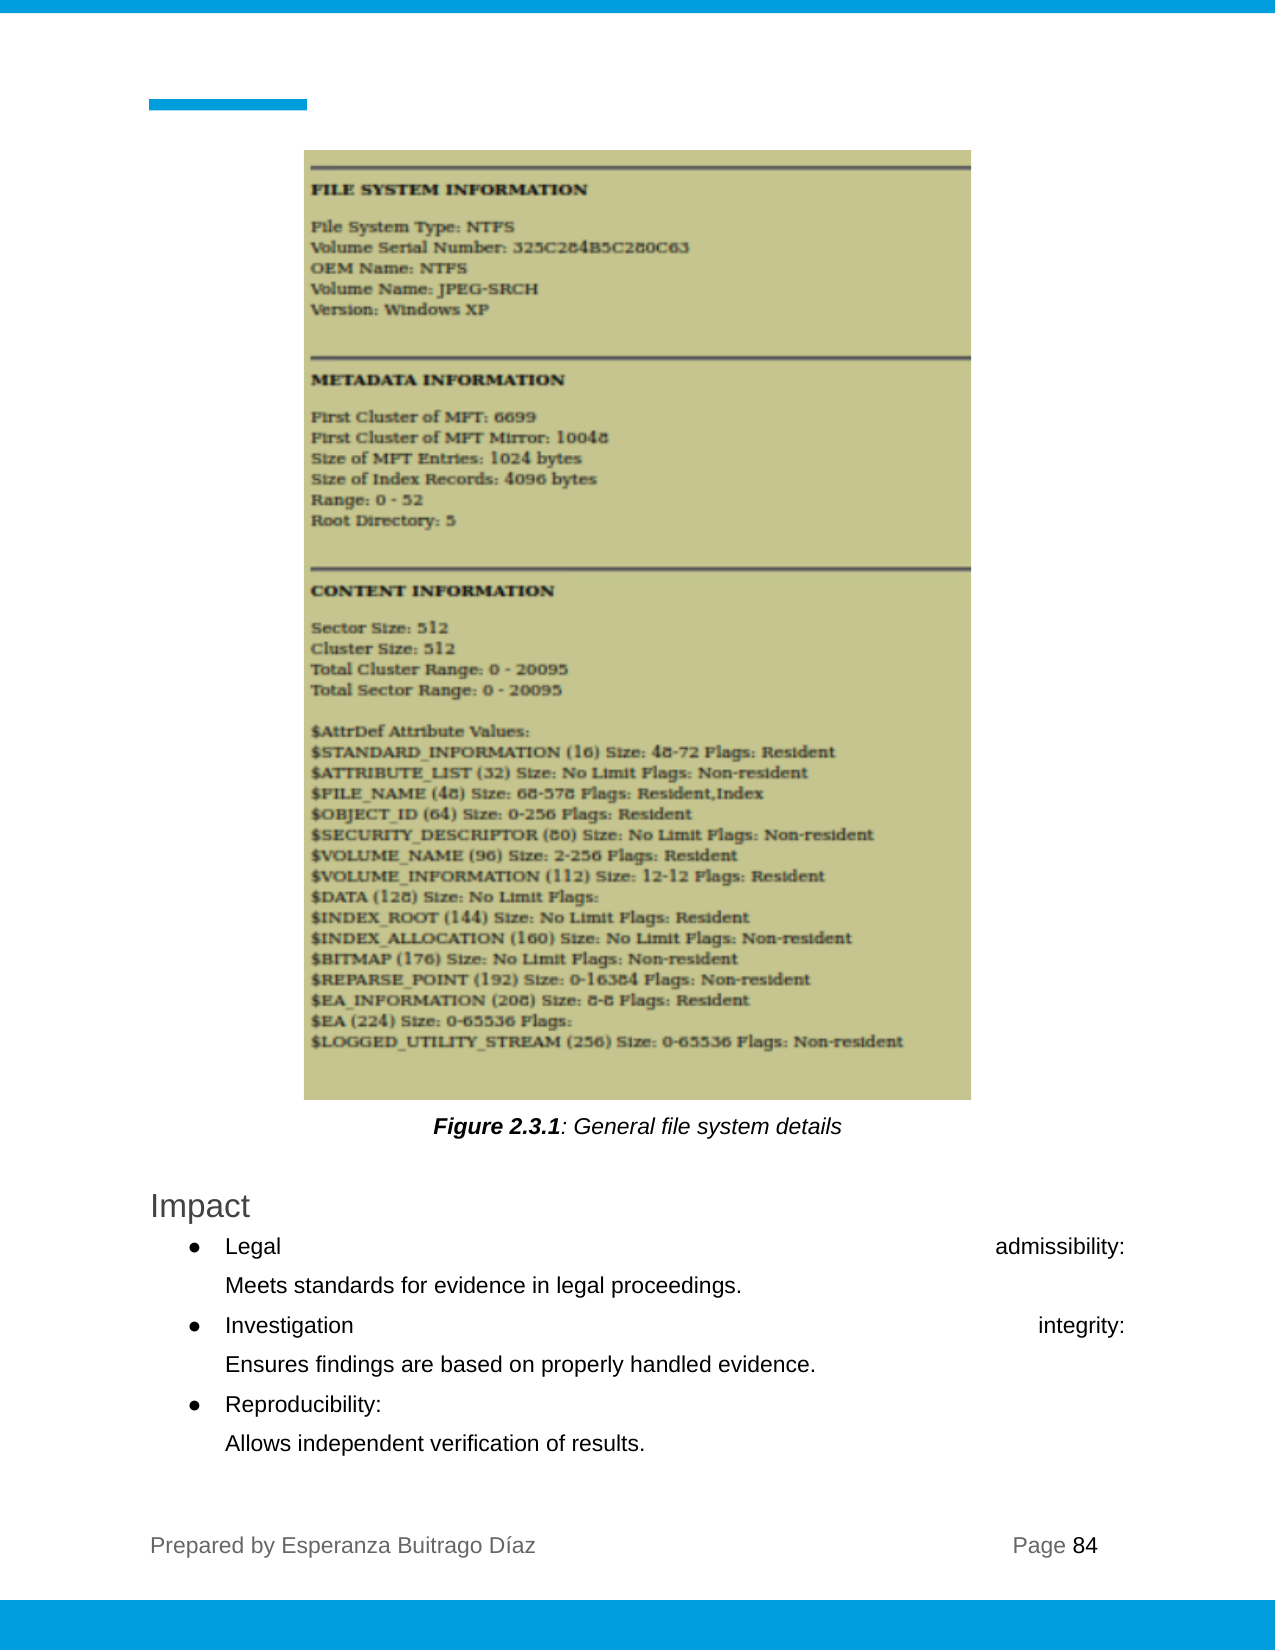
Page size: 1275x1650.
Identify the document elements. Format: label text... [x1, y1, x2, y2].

subtitle Impact [150, 1186, 1125, 1224]
list Reproducibility: Allows independent verification of results. [187, 1391, 1125, 1456]
picture [303, 150, 972, 1100]
list Legal admissibility: Meets standards for evidence in legal proceedings. [187, 1233, 1125, 1298]
list Investigation integrity: Ensures findings are based on properly handled evidence. [187, 1312, 1125, 1377]
text Figure 2.3.1: General file system details [150, 1113, 1125, 1139]
